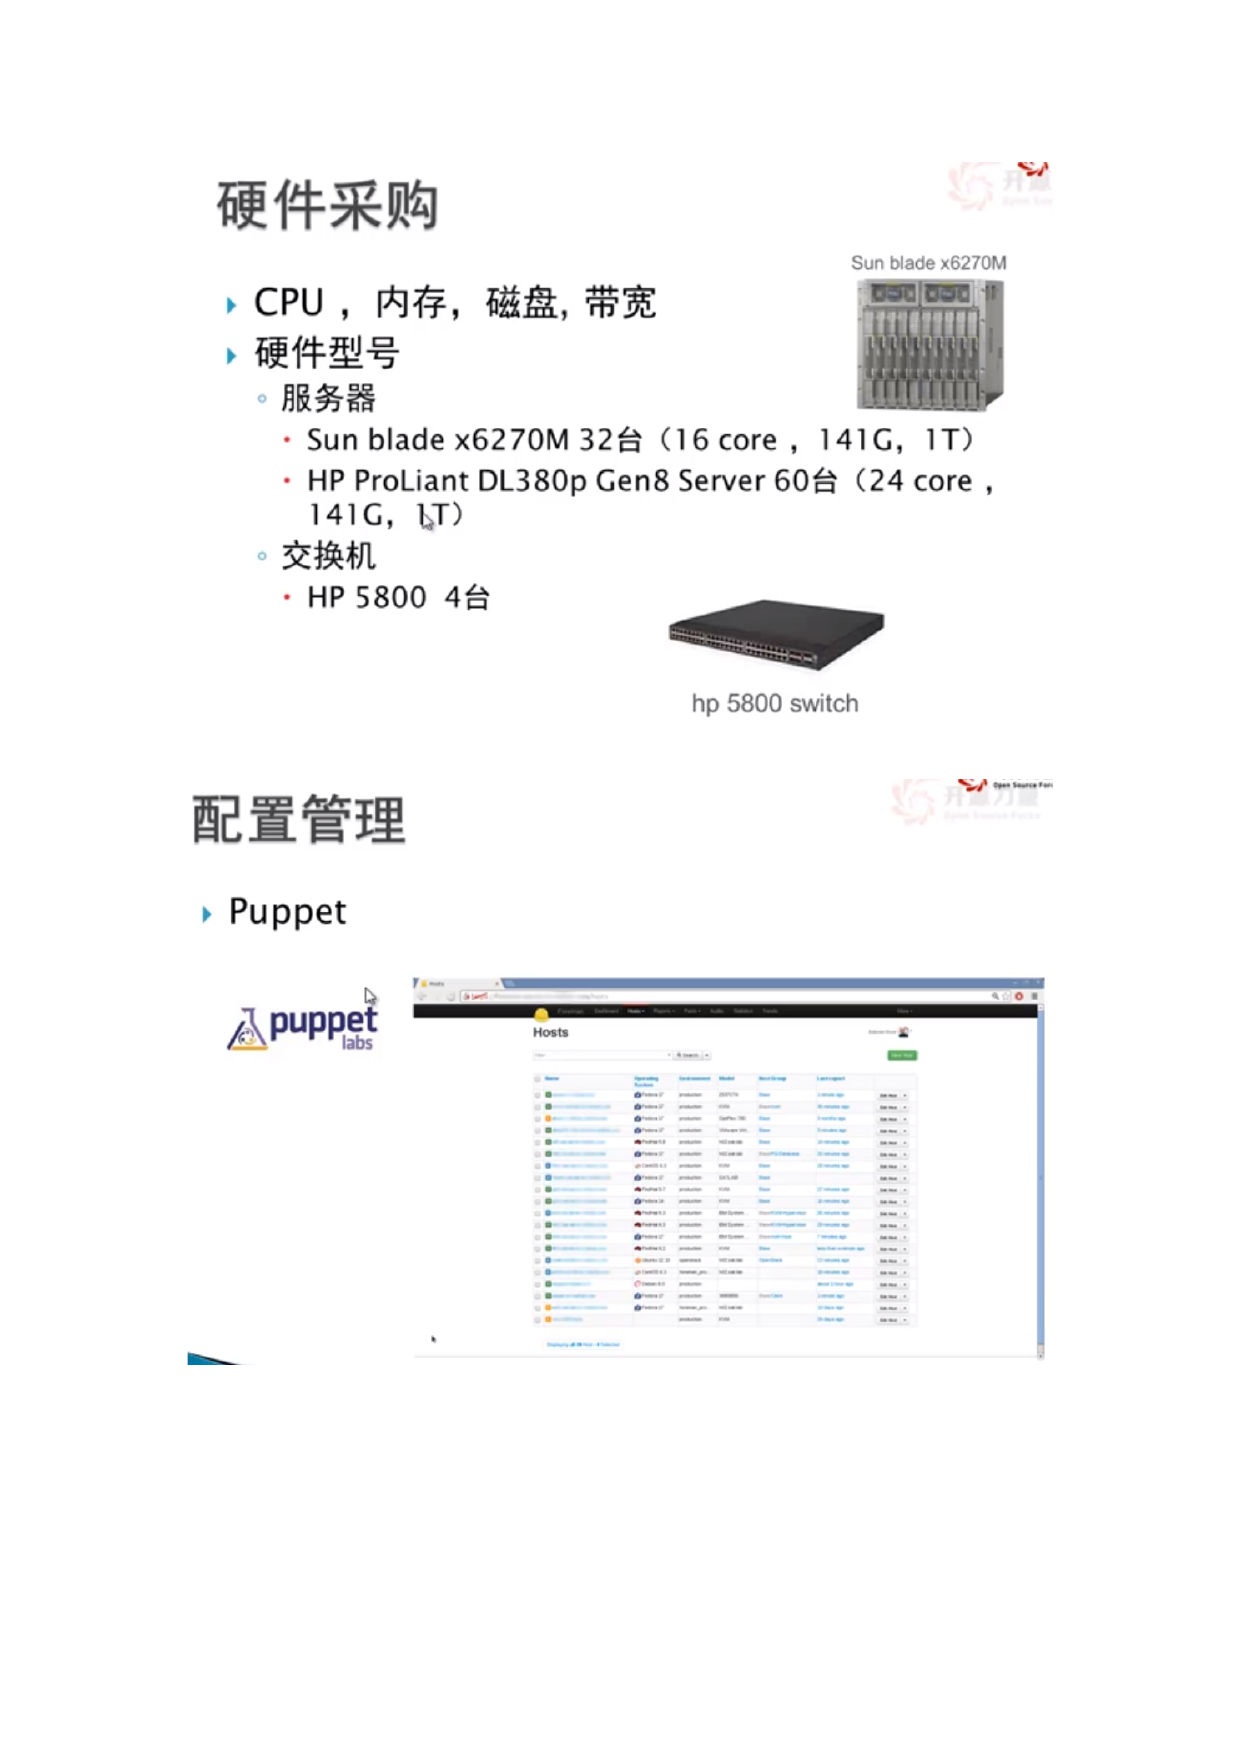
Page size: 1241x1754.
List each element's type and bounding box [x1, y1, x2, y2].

picture [187, 779, 1053, 1365]
picture [187, 162, 1053, 747]
